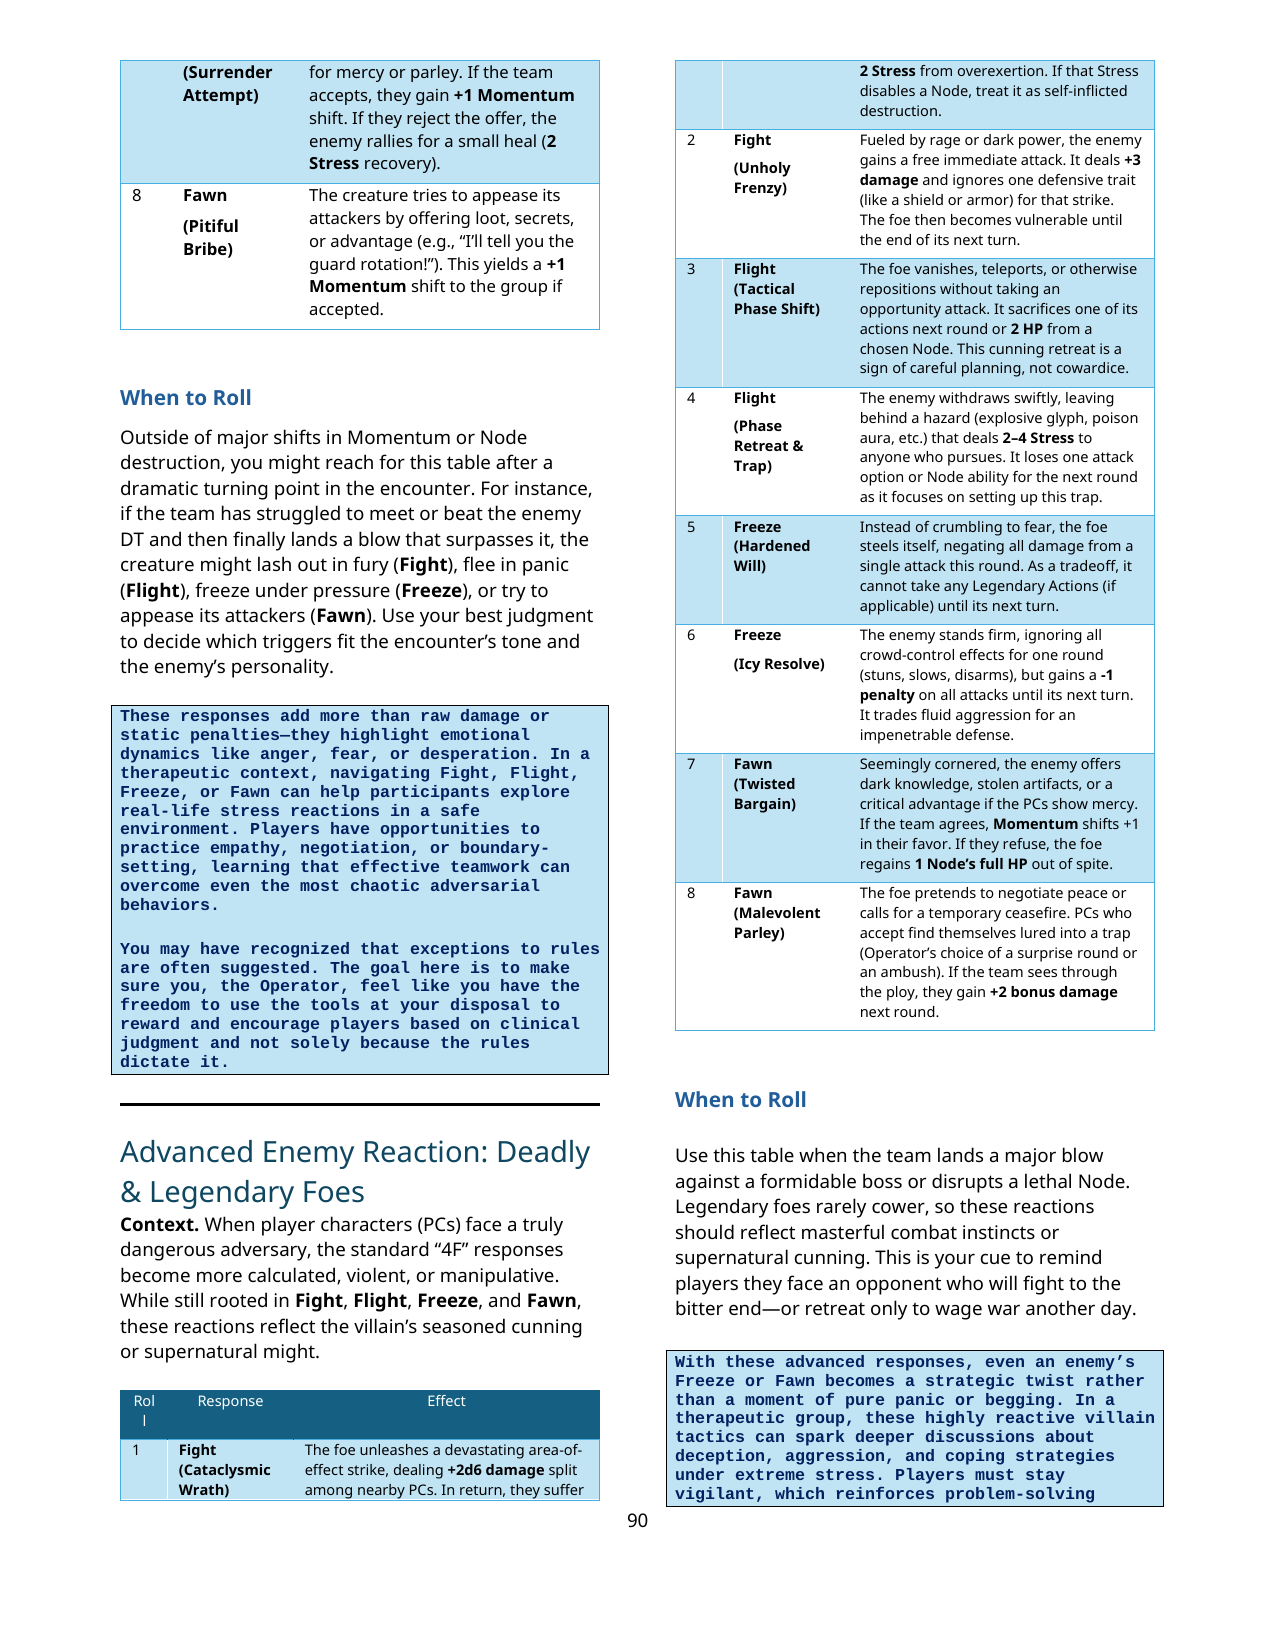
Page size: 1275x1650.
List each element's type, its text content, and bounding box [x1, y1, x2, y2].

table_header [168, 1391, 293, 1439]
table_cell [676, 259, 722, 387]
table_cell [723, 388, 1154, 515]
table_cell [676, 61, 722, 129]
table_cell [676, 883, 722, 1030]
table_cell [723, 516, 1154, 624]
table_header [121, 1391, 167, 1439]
text You may have recognized that exceptions to rules are often suggested. The goal here is to make sure you, the Operator, feel like you have the freedom to use the tools at your disposal to reward and encourage players based on clinical judgment and not solely because the rules dictate it. [112, 937, 608, 1074]
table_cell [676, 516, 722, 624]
text Use this table when the team lands a major blow against a formidable boss or disrupts a lethal Node. Legendary foes rarely cower, so these reactions should reflect masterful combat instincts or supernatural cunning. This is your cue to remind players they face an opponent who will fight to the bitter end—or retreat only to wage war another day. [675, 1142, 1155, 1321]
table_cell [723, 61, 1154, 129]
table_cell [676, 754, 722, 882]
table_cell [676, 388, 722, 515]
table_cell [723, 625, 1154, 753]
subtitle When to Roll [120, 383, 600, 411]
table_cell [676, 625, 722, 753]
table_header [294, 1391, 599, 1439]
subtitle When to Roll [675, 1085, 1155, 1113]
text Advanced Enemy Reaction: Deadly & Legendary Foes [120, 1132, 600, 1211]
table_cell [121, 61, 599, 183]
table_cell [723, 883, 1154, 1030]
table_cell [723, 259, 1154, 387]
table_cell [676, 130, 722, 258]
text Context. When player characters (PCs) face a truly dangerous adversary, the standard “4F” responses become more calculated, violent, or manipulative. While still rooted in Fight, Flight, Freeze, and Fawn, these reactions reflect the villain’s seasoned cunning or supernatural might. [120, 1211, 600, 1364]
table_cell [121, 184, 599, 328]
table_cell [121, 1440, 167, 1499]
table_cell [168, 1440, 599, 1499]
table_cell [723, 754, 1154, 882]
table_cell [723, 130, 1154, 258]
text Outside of major shifts in Momentum or Node destruction, you might reach for this table after a dramatic turning point in the encounter. For instance, if the team has struggled to meet or beat the enemy DT and then finally lands a blow that surpasses it, the creature might lash out in fury (Fight), flee in panic (Flight), freeze under pressure (Freeze), or try to appease its attackers (Fawn). Use your best judgment to decide which triggers fit the encounter’s tone and the enemy’s personality. [120, 424, 600, 679]
text These responses add more than raw damage or static penalties—they highlight emotional dynamics like anger, fear, or desperation. In a therapeutic context, navigating Fight, Flight, Freeze, or Fawn can help participants explore real-life stress reactions in a safe environment. Players have opportunities to practice empathy, negotiation, or boundary-setting, learning that effective teamwork can overcome even the most chaotic adversarial behaviors. [112, 706, 608, 915]
